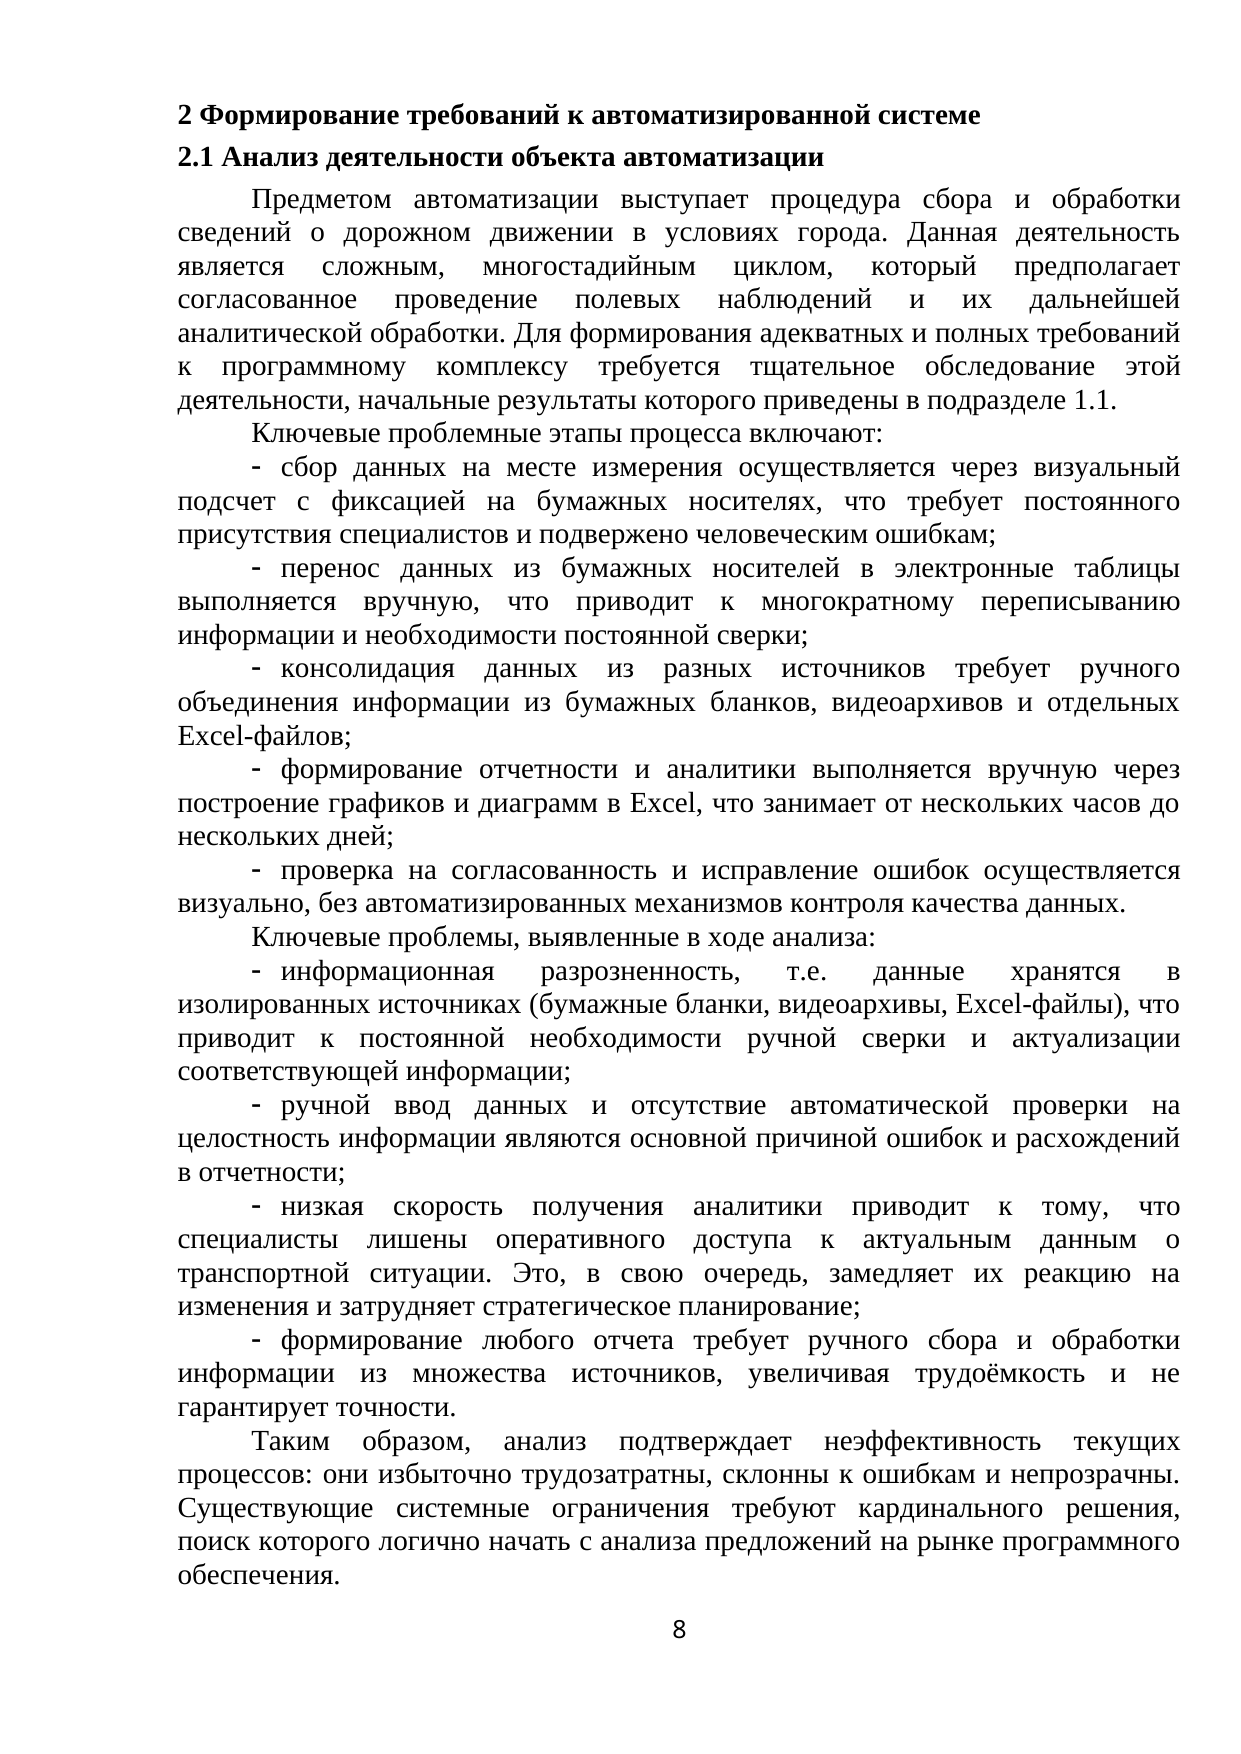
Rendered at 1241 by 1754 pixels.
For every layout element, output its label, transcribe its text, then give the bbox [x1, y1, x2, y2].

text 2.1 Анализ деятельности объекта автоматизации [177, 139, 1181, 172]
text перенос данных из бумажных носителей в электронные таблицы выполняется вручную, что приводит к многократному переписыванию информации и необходимости постоянной сверки; [177, 550, 1181, 651]
text формирование любого отчета требует ручного сбора и обработки информации из множества источников, увеличивая трудоёмкость и не гарантирует точности. [177, 1322, 1181, 1423]
text информационная разрозненность, т.е. данные хранятся в изолированных источниках (бумажные бланки, видеоархивы, Excel-файлы), что приводит к постоянной необходимости ручной сверки и актуализации соответствующей информации; [177, 953, 1181, 1087]
text Ключевые проблемы, выявленные в ходе анализа: [177, 919, 1181, 953]
text Таким образом, анализ подтверждает неэффективность текущих процессов: они избыточно трудозатратны, склонны к ошибкам и непрозрачны. Существующие системные ограничения требуют кардинального решения, поиск которого логично начать с анализа предложений на рынке программного обеспечения. [177, 1423, 1181, 1590]
text консолидация данных из разных источников требует ручного объединения информации из бумажных бланков, видеоархивов и отдельных Excel-файлов; [177, 651, 1181, 751]
text Ключевые проблемные этапы процесса включают: [177, 416, 1181, 449]
text низкая скорость получения аналитики приводит к тому, что специалисты лишены оперативного доступа к актуальным данным о транспортной ситуации. Это, в свою очередь, замедляет их реакцию на изменения и затрудняет стратегическое планирование; [177, 1188, 1181, 1322]
text ручной ввод данных и отсутствие автоматической проверки на целостность информации являются основной причиной ошибок и расхождений в отчетности; [177, 1087, 1181, 1188]
text сбор данных на месте измерения осуществляется через визуальный подсчет с фиксацией на бумажных носителях, что требует постоянного присутствия специалистов и подвержено человеческим ошибкам; [177, 449, 1181, 550]
text формирование отчетности и аналитики выполняется вручную через построение графиков и диаграмм в Excel, что занимает от нескольких часов до нескольких дней; [177, 751, 1181, 852]
text Предметом автоматизации выступает процедура сбора и обработки сведений о дорожном движении в условиях города. Данная деятельность является сложным, многостадийным циклом, который предполагает согласованное проведение полевых наблюдений и их дальнейшей аналитической обработки. Для формирования адекватных и полных требований к программному комплексу требуется тщательное обследование этой деятельности, начальные результаты которого приведены в подразделе 1.1. [177, 181, 1181, 416]
text 2 Формирование требований к автоматизированной системе [177, 97, 1181, 131]
text проверка на согласованность и исправление ошибок осуществляется визуально, без автоматизированных механизмов контроля качества данных. [177, 852, 1181, 919]
